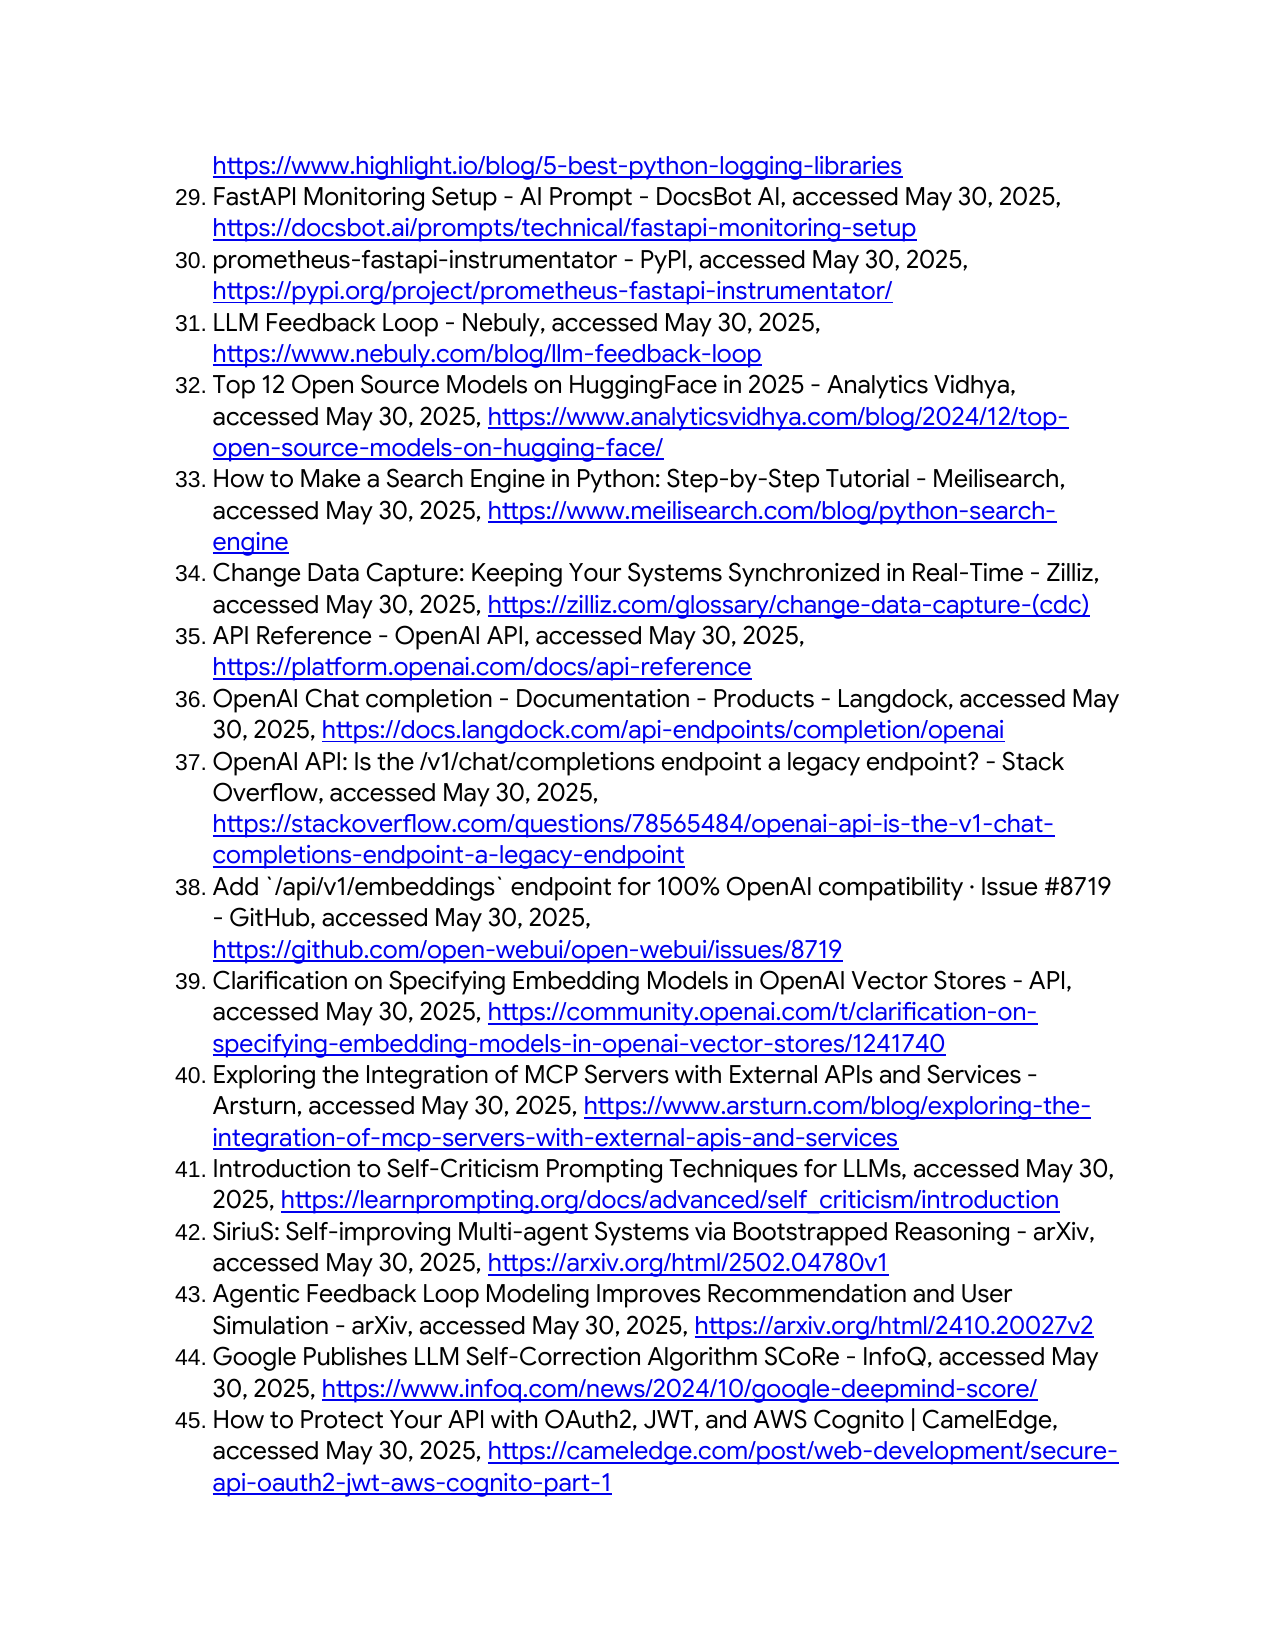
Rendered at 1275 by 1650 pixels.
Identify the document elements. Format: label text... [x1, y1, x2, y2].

list Introduction to Self-Criticism Prompting Techniques for LLMs, accessed May 30, 2025, https://learnprompting.org/docs/advanced/self_criticism/introduction [175, 1153, 1125, 1216]
list SiriuS: Self-improving Multi-agent Systems via Bootstrapped Reasoning - arXiv, accessed May 30, 2025, https://arxiv.org/html/2502.04780v1 [175, 1216, 1125, 1279]
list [175, 150, 1125, 181]
list Exploring the Integration of MCP Servers with External APIs and Services - Arsturn, accessed May 30, 2025, https://www.arsturn.com/blog/exploring-the-integration-of-mcp-servers-with-external-apis-and-services [175, 1059, 1125, 1153]
list Agentic Feedback Loop Modeling Improves Recommendation and User Simulation - arXiv, accessed May 30, 2025, https://arxiv.org/html/2410.20027v2 [175, 1279, 1125, 1341]
list LLM Feedback Loop - Nebuly, accessed May 30, 2025, https://www.nebuly.com/blog/llm-feedback-loop [175, 307, 1125, 369]
list Change Data Capture: Keeping Your Systems Synchronized in Real-Time - Zilliz, accessed May 30, 2025, https://zilliz.com/glossary/change-data-capture-(cdc) [175, 558, 1125, 620]
list Top 12 Open Source Models on HuggingFace in 2025 - Analytics Vidhya, accessed May 30, 2025, https://www.analyticsvidhya.com/blog/2024/12/top-open-source-models-on-hugging-face/ [175, 369, 1125, 463]
list Clarification on Specifying Embedding Models in OpenAI Vector Stores - API, accessed May 30, 2025, https://community.openai.com/t/clarification-on-specifying-embedding-models-in-openai-vector-stores/1241740 [175, 965, 1125, 1059]
list prometheus-fastapi-instrumentator - PyPI, accessed May 30, 2025, https://pypi.org/project/prometheus-fastapi-instrumentator/ [175, 244, 1125, 307]
list OpenAI Chat completion - Documentation - Products - Langdock, accessed May 30, 2025, https://docs.langdock.com/api-endpoints/completion/openai [175, 683, 1125, 746]
list How to Protect Your API with OAuth2, JWT, and AWS Cognito | CamelEdge, accessed May 30, 2025, https://cameledge.com/post/web-development/secure-api-oauth2-jwt-aws-cognito-part-1 [175, 1404, 1125, 1498]
list OpenAI API: Is the /v1/chat/completions endpoint a legacy endpoint? - Stack Overflow, accessed May 30, 2025, https://stackoverflow.com/questions/78565484/openai-api-is-the-v1-chat-completions-endpoint-a-legacy-endpoint [175, 746, 1125, 871]
list Google Publishes LLM Self-Correction Algorithm SCoRe - InfoQ, accessed May 30, 2025, https://www.infoq.com/news/2024/10/google-deepmind-score/ [175, 1341, 1125, 1404]
list Add `/api/v1/embeddings` endpoint for 100% OpenAI compatibility · Issue #8719 - GitHub, accessed May 30, 2025, https://github.com/open-webui/open-webui/issues/8719 [175, 871, 1125, 965]
list How to Make a Search Engine in Python: Step-by-Step Tutorial - Meilisearch, accessed May 30, 2025, https://www.meilisearch.com/blog/python-search-engine [175, 463, 1125, 558]
list FastAPI Monitoring Setup - AI Prompt - DocsBot AI, accessed May 30, 2025, https://docsbot.ai/prompts/technical/fastapi-monitoring-setup [175, 181, 1125, 244]
list API Reference - OpenAI API, accessed May 30, 2025, https://platform.openai.com/docs/api-reference [175, 620, 1125, 683]
